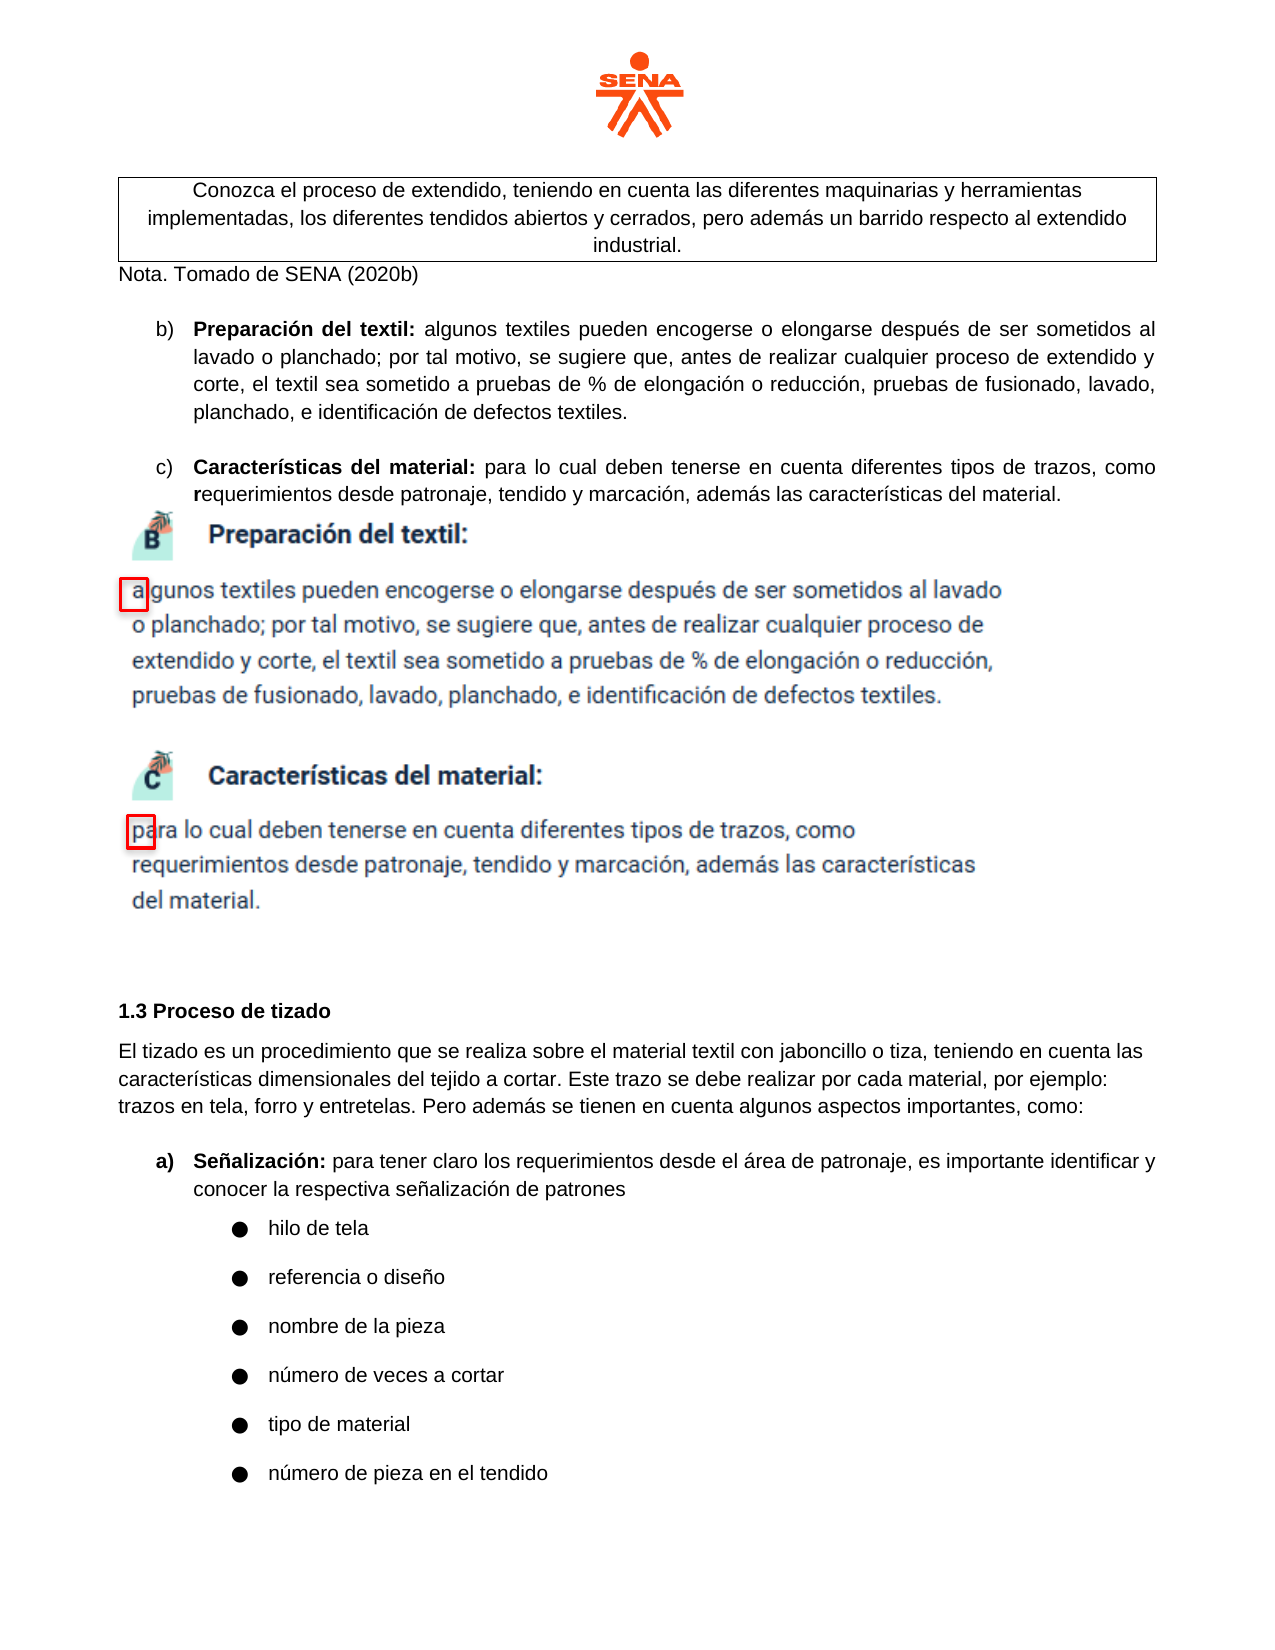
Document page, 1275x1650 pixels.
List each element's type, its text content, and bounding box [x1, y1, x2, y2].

list número de veces a cortar [231, 1351, 1157, 1394]
text El tizado es un procedimiento que se realiza sobre el material textil con jaboncillo o tiza, teniendo en cuenta las características dimensionales del tejido a cortar. Este trazo se debe realizar por cada material, por ejemplo: trazos en tela, forro y entretelas. Pero además se tienen en cuenta algunos aspectos importantes, como: [118, 1039, 1157, 1118]
list número de pieza en el tendido [231, 1449, 1157, 1492]
list hilo de tela [231, 1204, 1157, 1247]
list Características del material: para lo cual deben tenerse en cuenta diferentes tipos de trazos, como requerimientos desde patronaje, tendido y marcación, además las características del material. [156, 454, 1157, 506]
list nombre de la pieza [231, 1302, 1157, 1345]
picture [585, 48, 690, 142]
list Señalización: para tener claro los requerimientos desde el área de patronaje, es importante identificar y conocer la respectiva señalización de patrones [156, 1149, 1157, 1201]
picture [123, 509, 1035, 959]
text 1.3 Proceso de tizado [118, 999, 1157, 1023]
picture [123, 580, 146, 609]
list tipo de material [231, 1400, 1157, 1443]
text Nota. Tomado de SENA (2020b) [118, 262, 1157, 286]
list Preparación del textil: algunos textiles pueden encogerse o elongarse después de ser sometidos al lavado o planchado; por tal motivo, se sugiere que, antes de realizar cualquier proceso de extendido y corte, el textil sea sometido a pruebas de % de elongación o reducción, pruebas de fusionado, lavado, planchado, e identificación de defectos textiles. [156, 317, 1157, 423]
list referencia o diseño [231, 1253, 1157, 1296]
